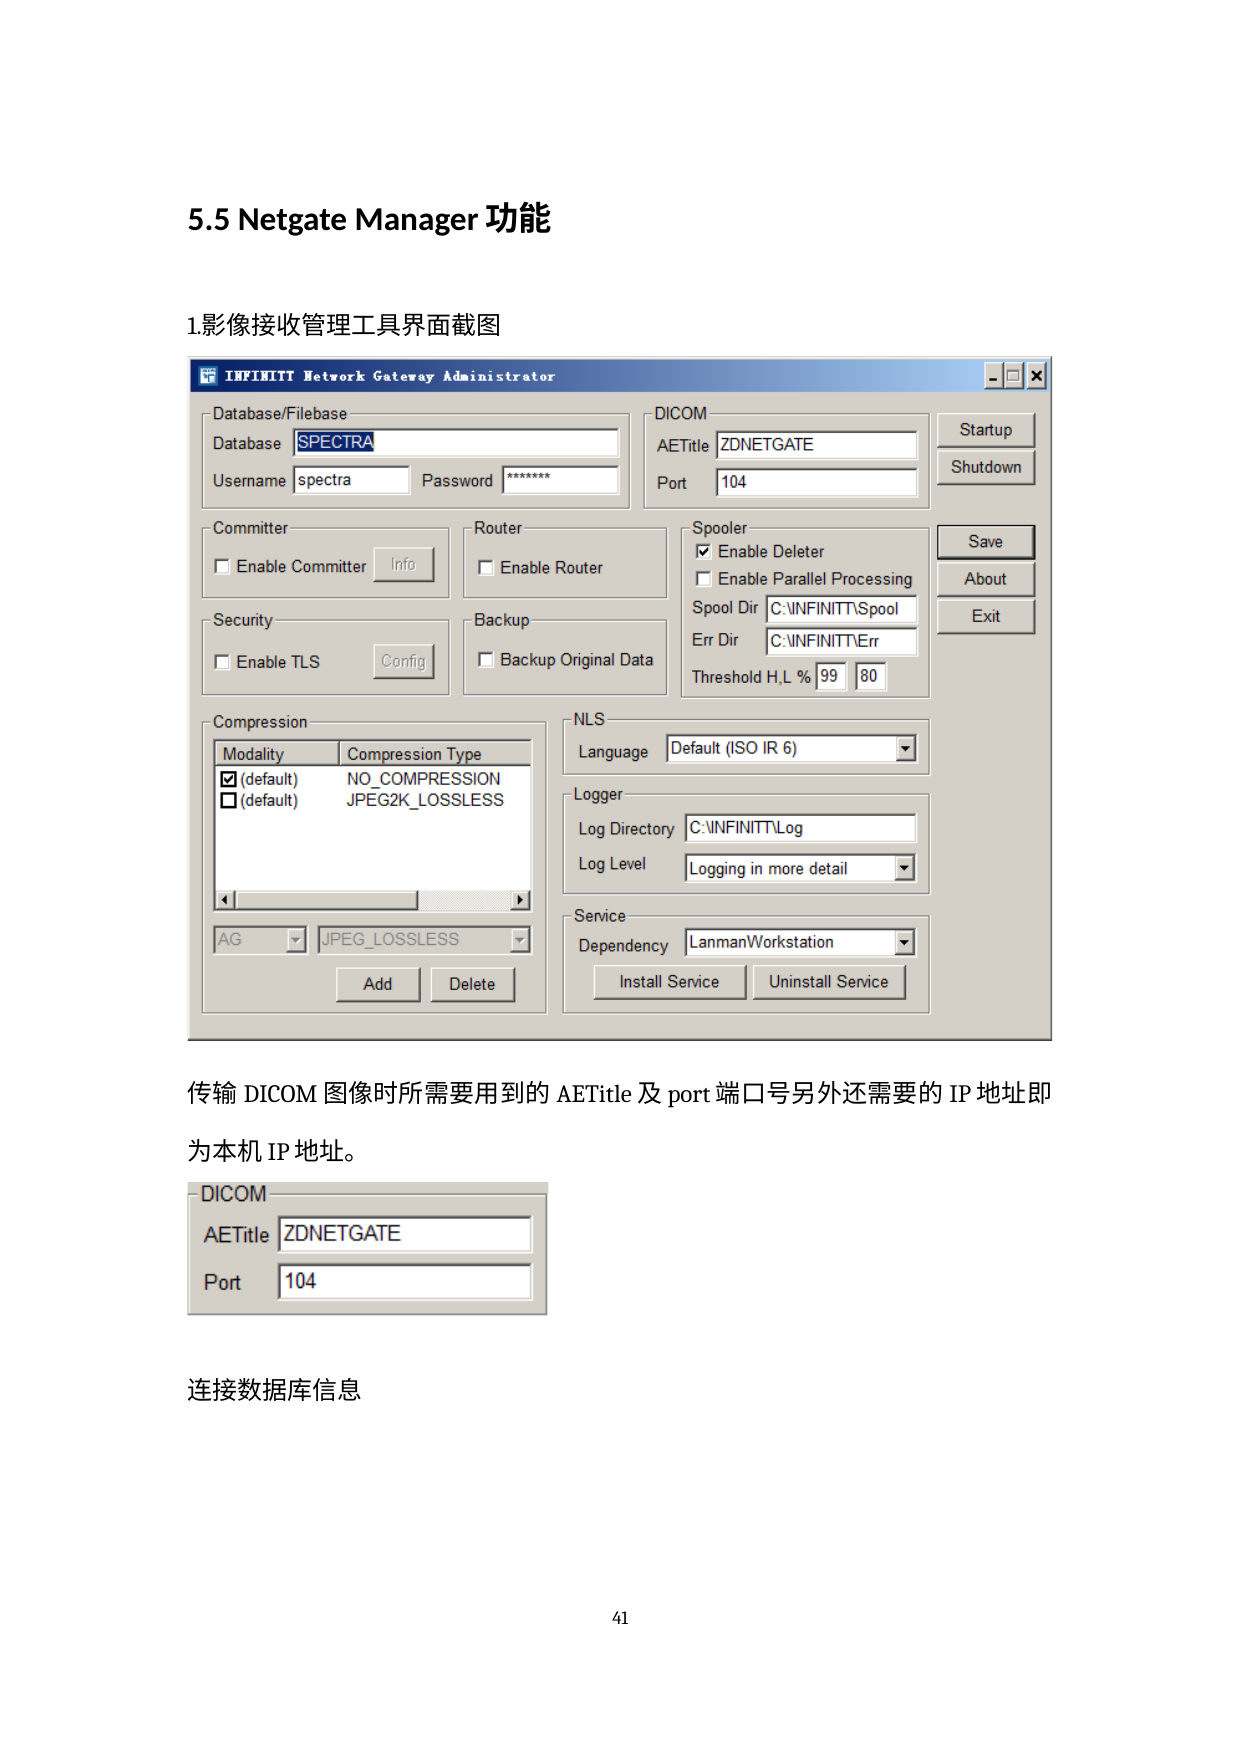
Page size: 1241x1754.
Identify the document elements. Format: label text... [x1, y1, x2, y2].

text 连接数据库信息 [187, 1367, 1053, 1411]
picture [187, 356, 1053, 1041]
text 传输DICOM图像时所需要用到的AETitle及port端口号另外还需要的IP地址即为本机IP地址。 [187, 1070, 1053, 1171]
text 1.影像接收管理工具界面截图 [187, 302, 1053, 346]
picture [187, 1182, 549, 1317]
subtitle 5.5 Netgate Manager功能 [187, 172, 1053, 260]
